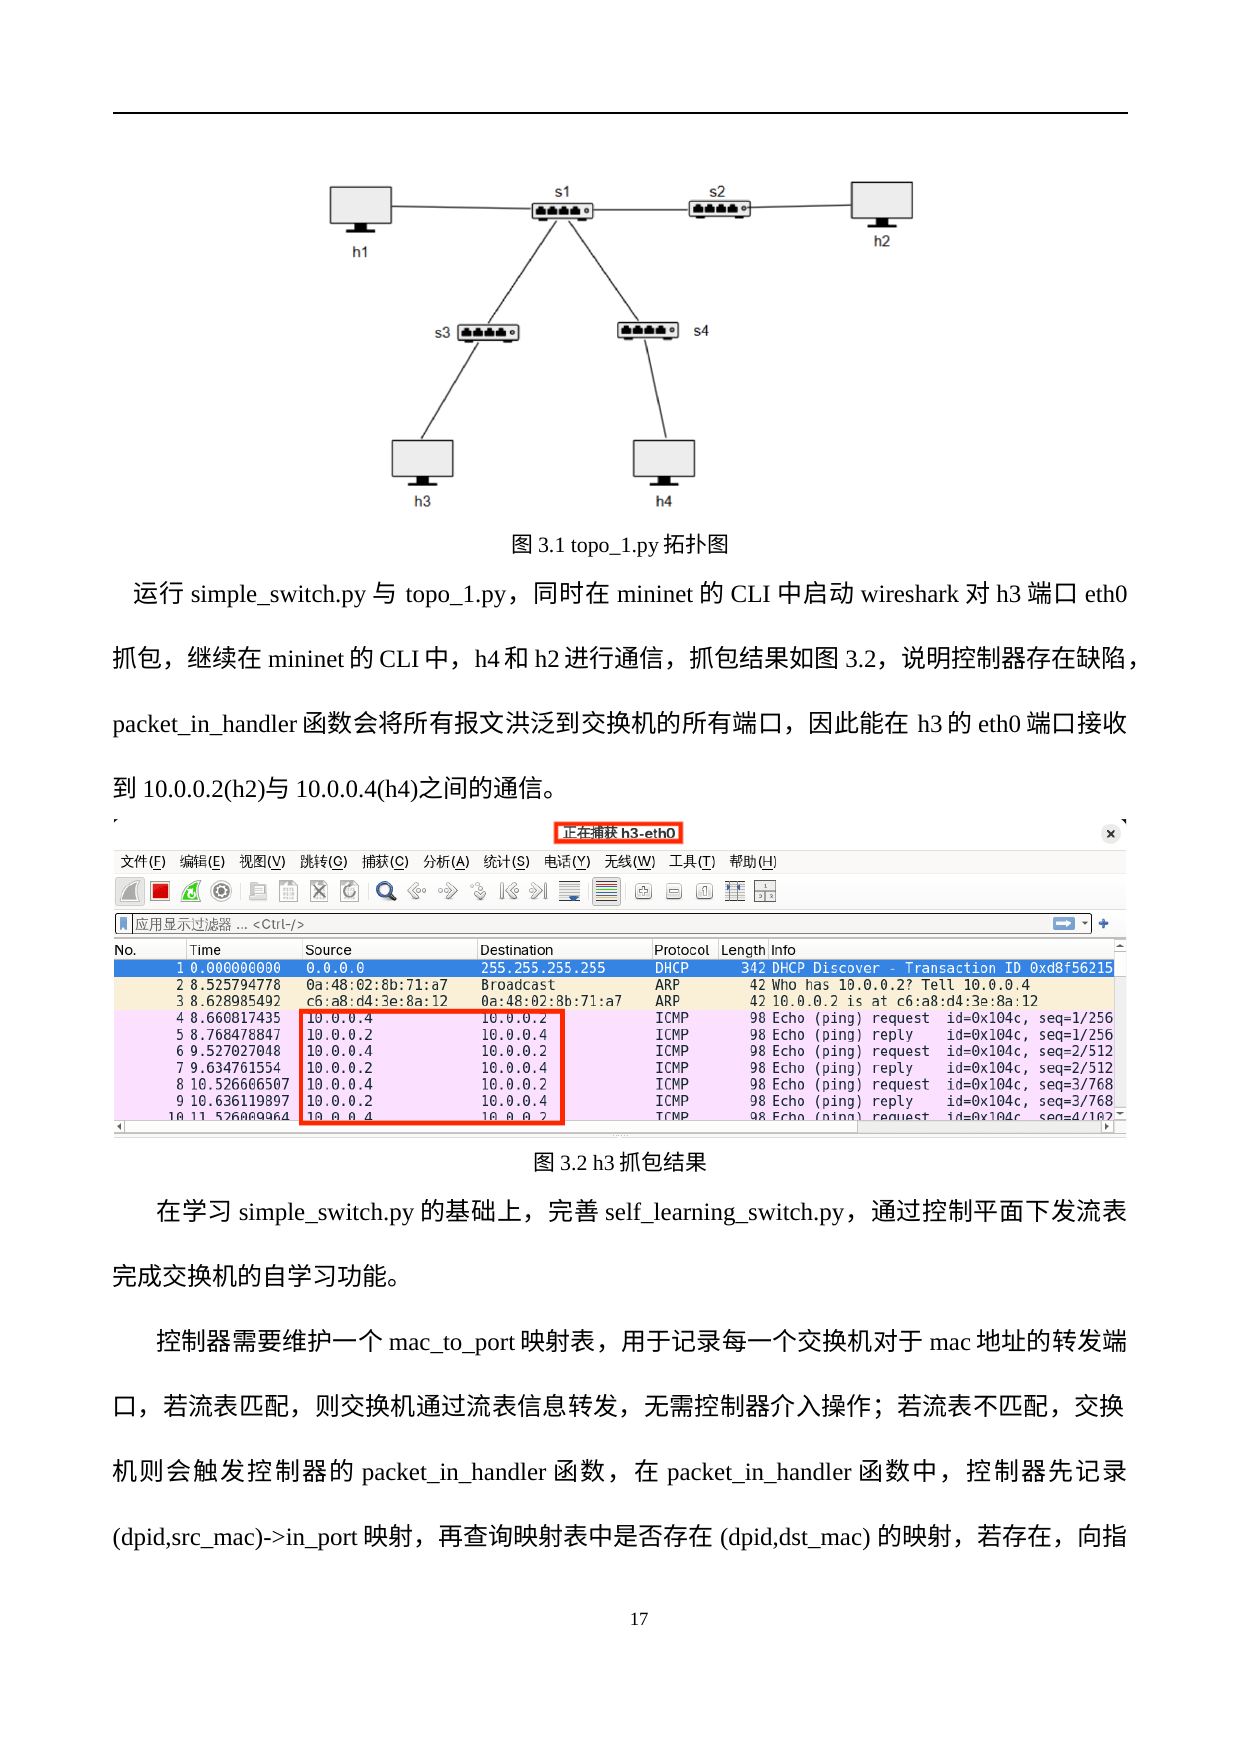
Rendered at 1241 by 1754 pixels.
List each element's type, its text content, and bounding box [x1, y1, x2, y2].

picture [114, 819, 1127, 1138]
picture [304, 162, 937, 517]
text 运行simple_switch.py与 topo_1.py，同时在mininet的CLI中启动wireshark对h3端口eth0 抓包，继续在mininet的CLI中，h4和h2进行通信，抓包结果如图3.2，说明控制器存在缺陷，packet_in_handler函数会将所有报文洪泛到交换机的所有端口，因此能在h3的eth0端口接收到10.0.0.2(h2)与10.0.0.4(h4)之间的通信。 [112, 559, 1128, 819]
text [112, 1307, 1128, 1567]
text 图3.1 topo_1.py拓扑图 [112, 527, 1128, 559]
text 在学习simple_switch.py的基础上，完善self_learning_switch.py，通过控制平面下发流表完成交换机的自学习功能。 [112, 1177, 1128, 1307]
text 图3.2 h3抓包结果 [112, 1144, 1128, 1177]
